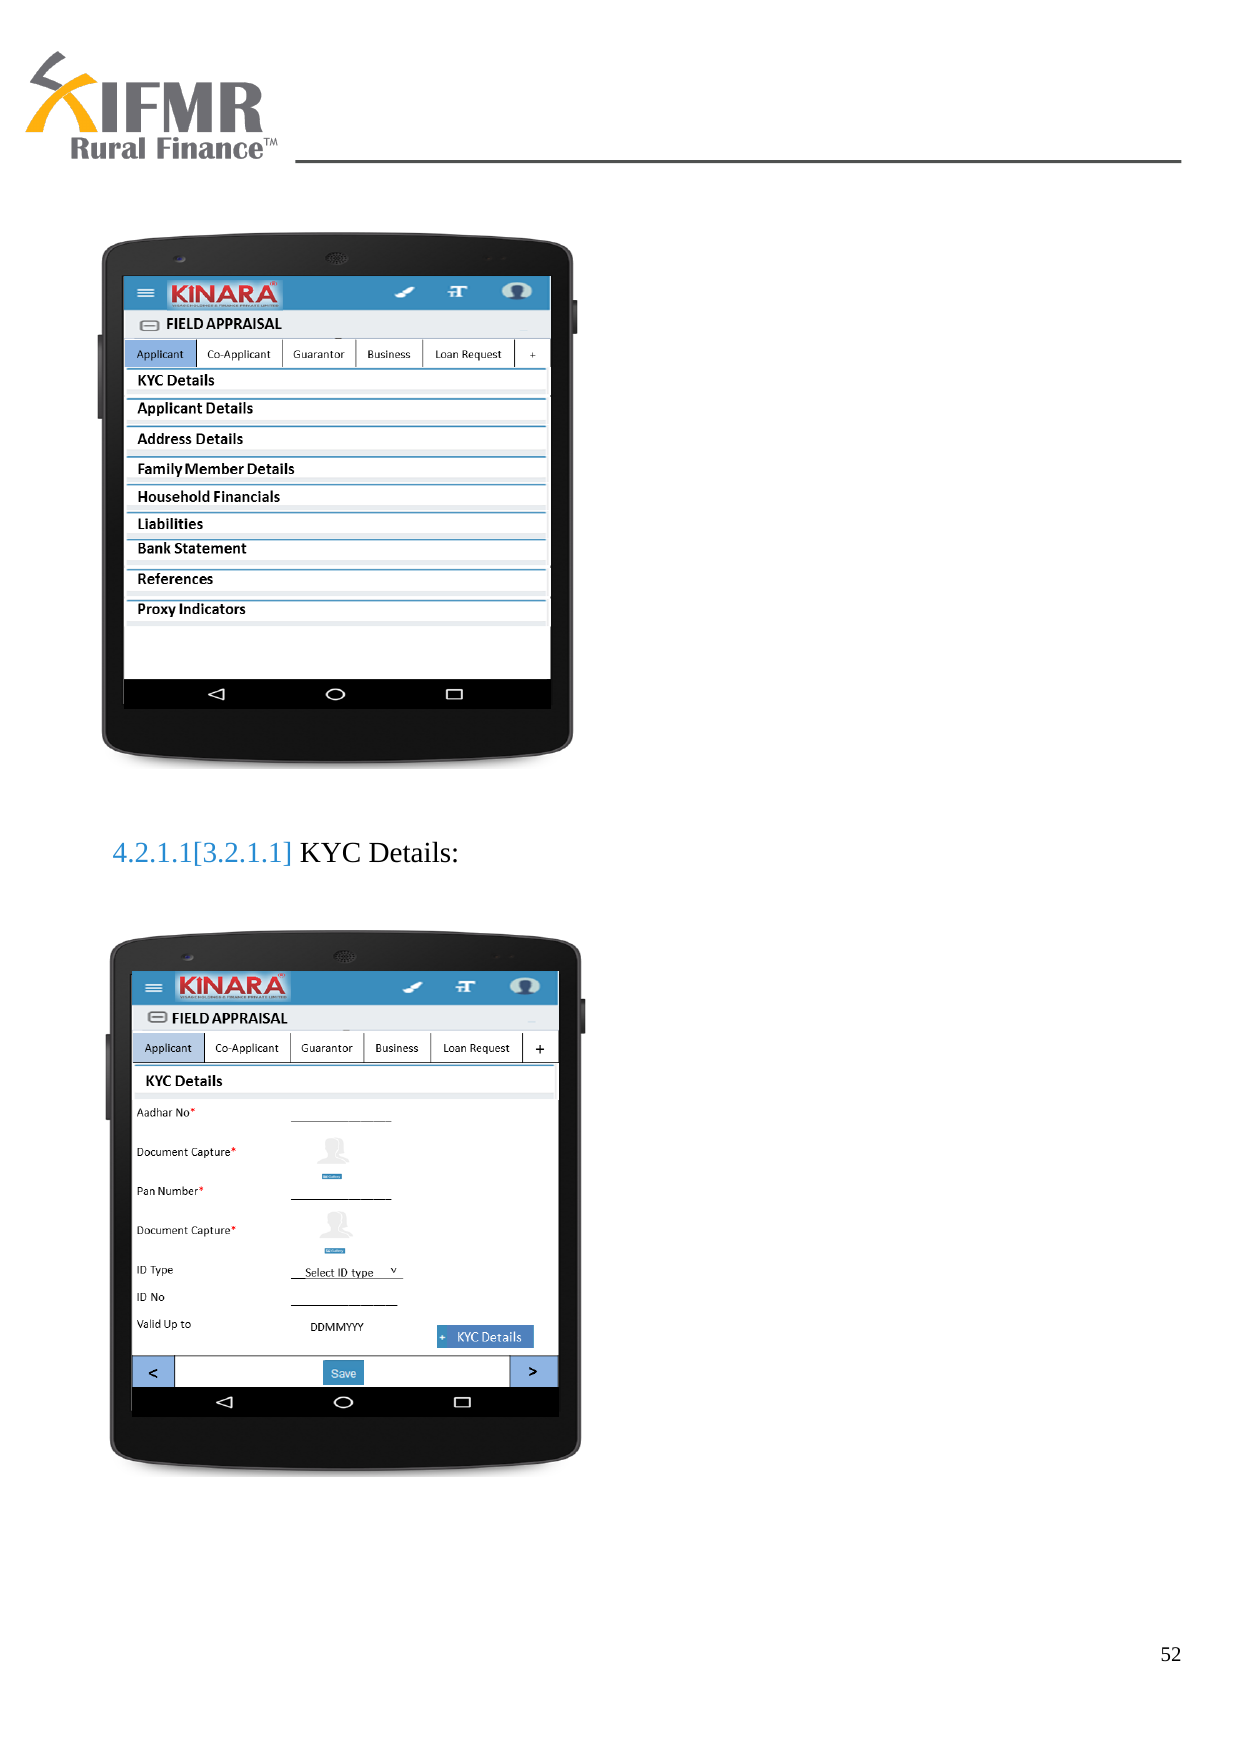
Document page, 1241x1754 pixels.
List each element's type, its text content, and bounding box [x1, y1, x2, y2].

list KYC Details: [112, 835, 1181, 869]
picture [75, 928, 607, 1477]
picture [18, 45, 284, 166]
picture [75, 220, 607, 769]
